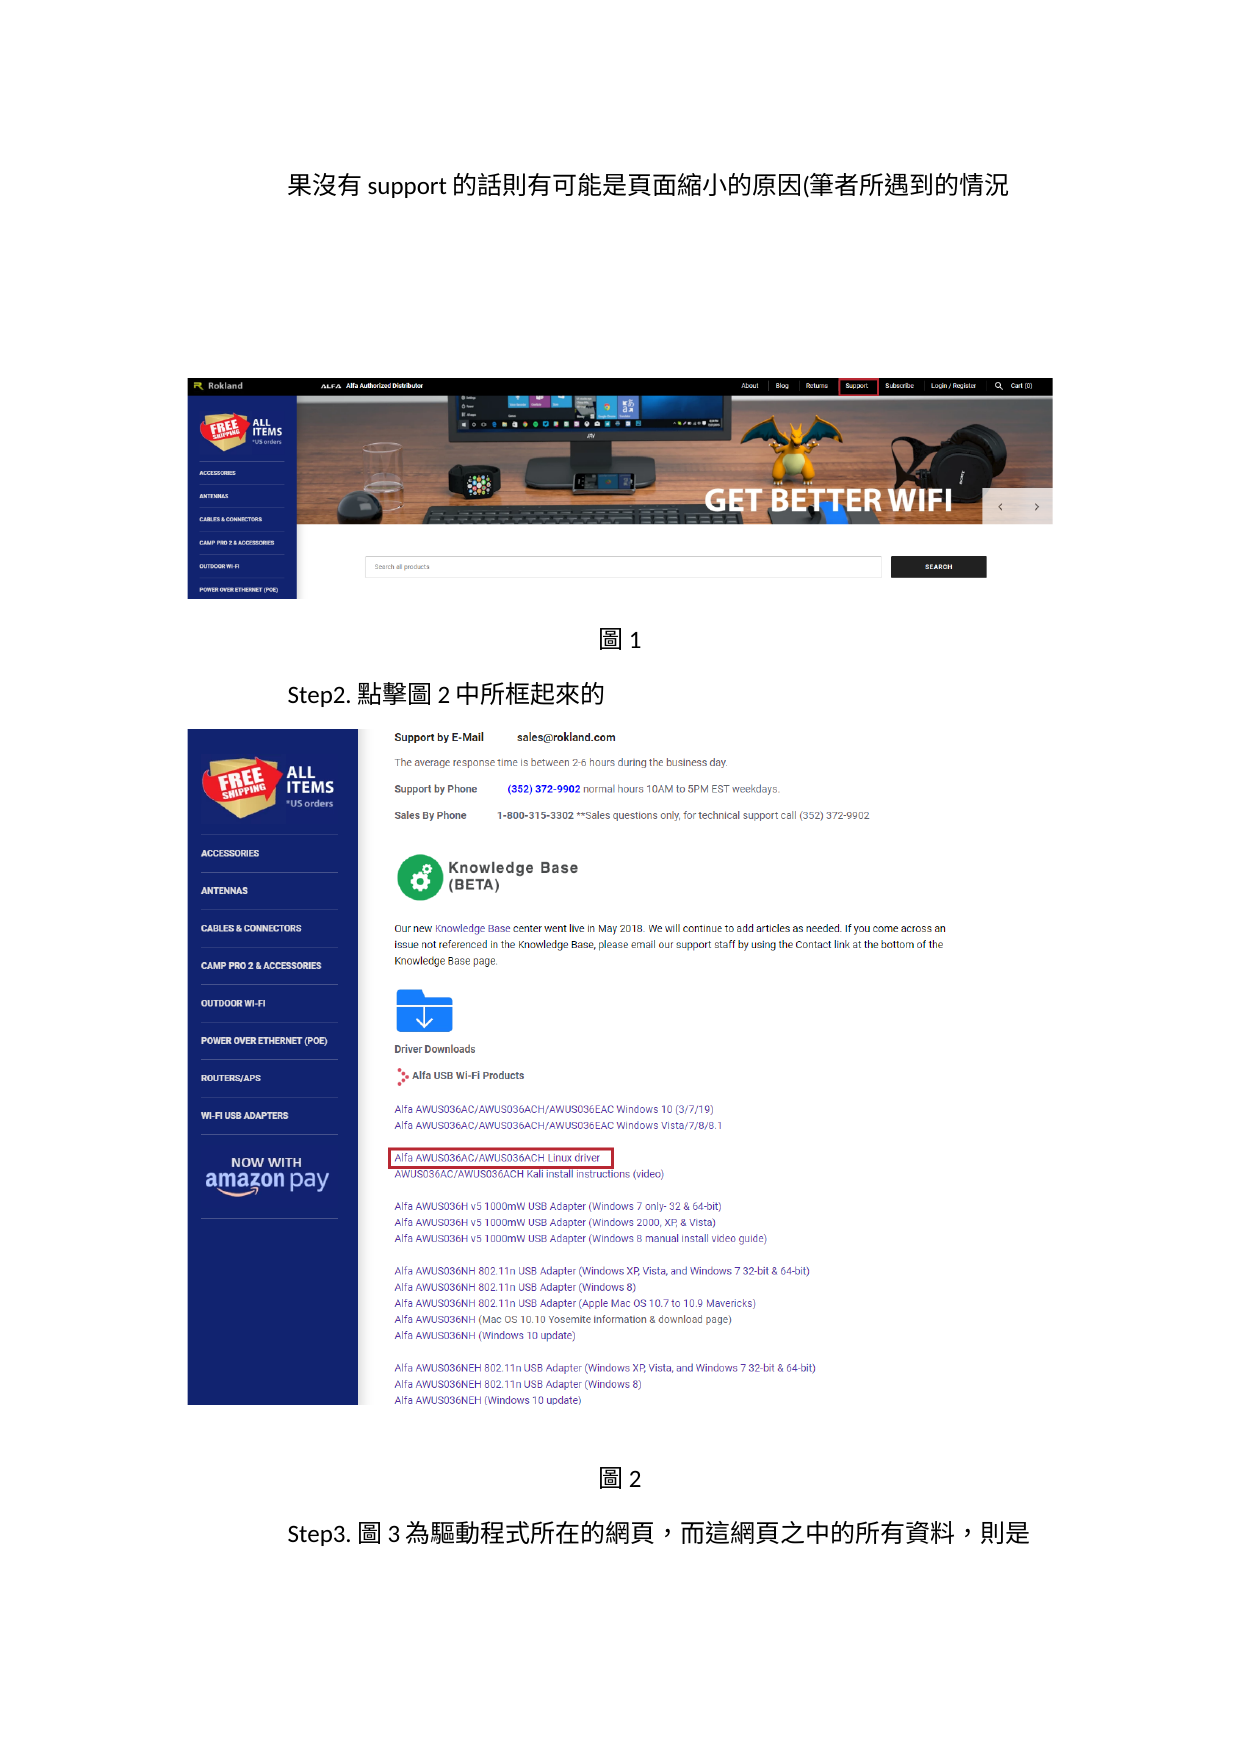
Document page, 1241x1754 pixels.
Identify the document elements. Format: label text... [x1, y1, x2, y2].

text 圖2 [187, 1457, 1053, 1495]
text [237, 1513, 1053, 1551]
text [287, 164, 1053, 202]
picture [187, 378, 1053, 599]
text 圖1 [187, 618, 1053, 656]
picture [187, 729, 1053, 1405]
text Step2. 點擊圖2中所框起來的 [237, 674, 1053, 712]
